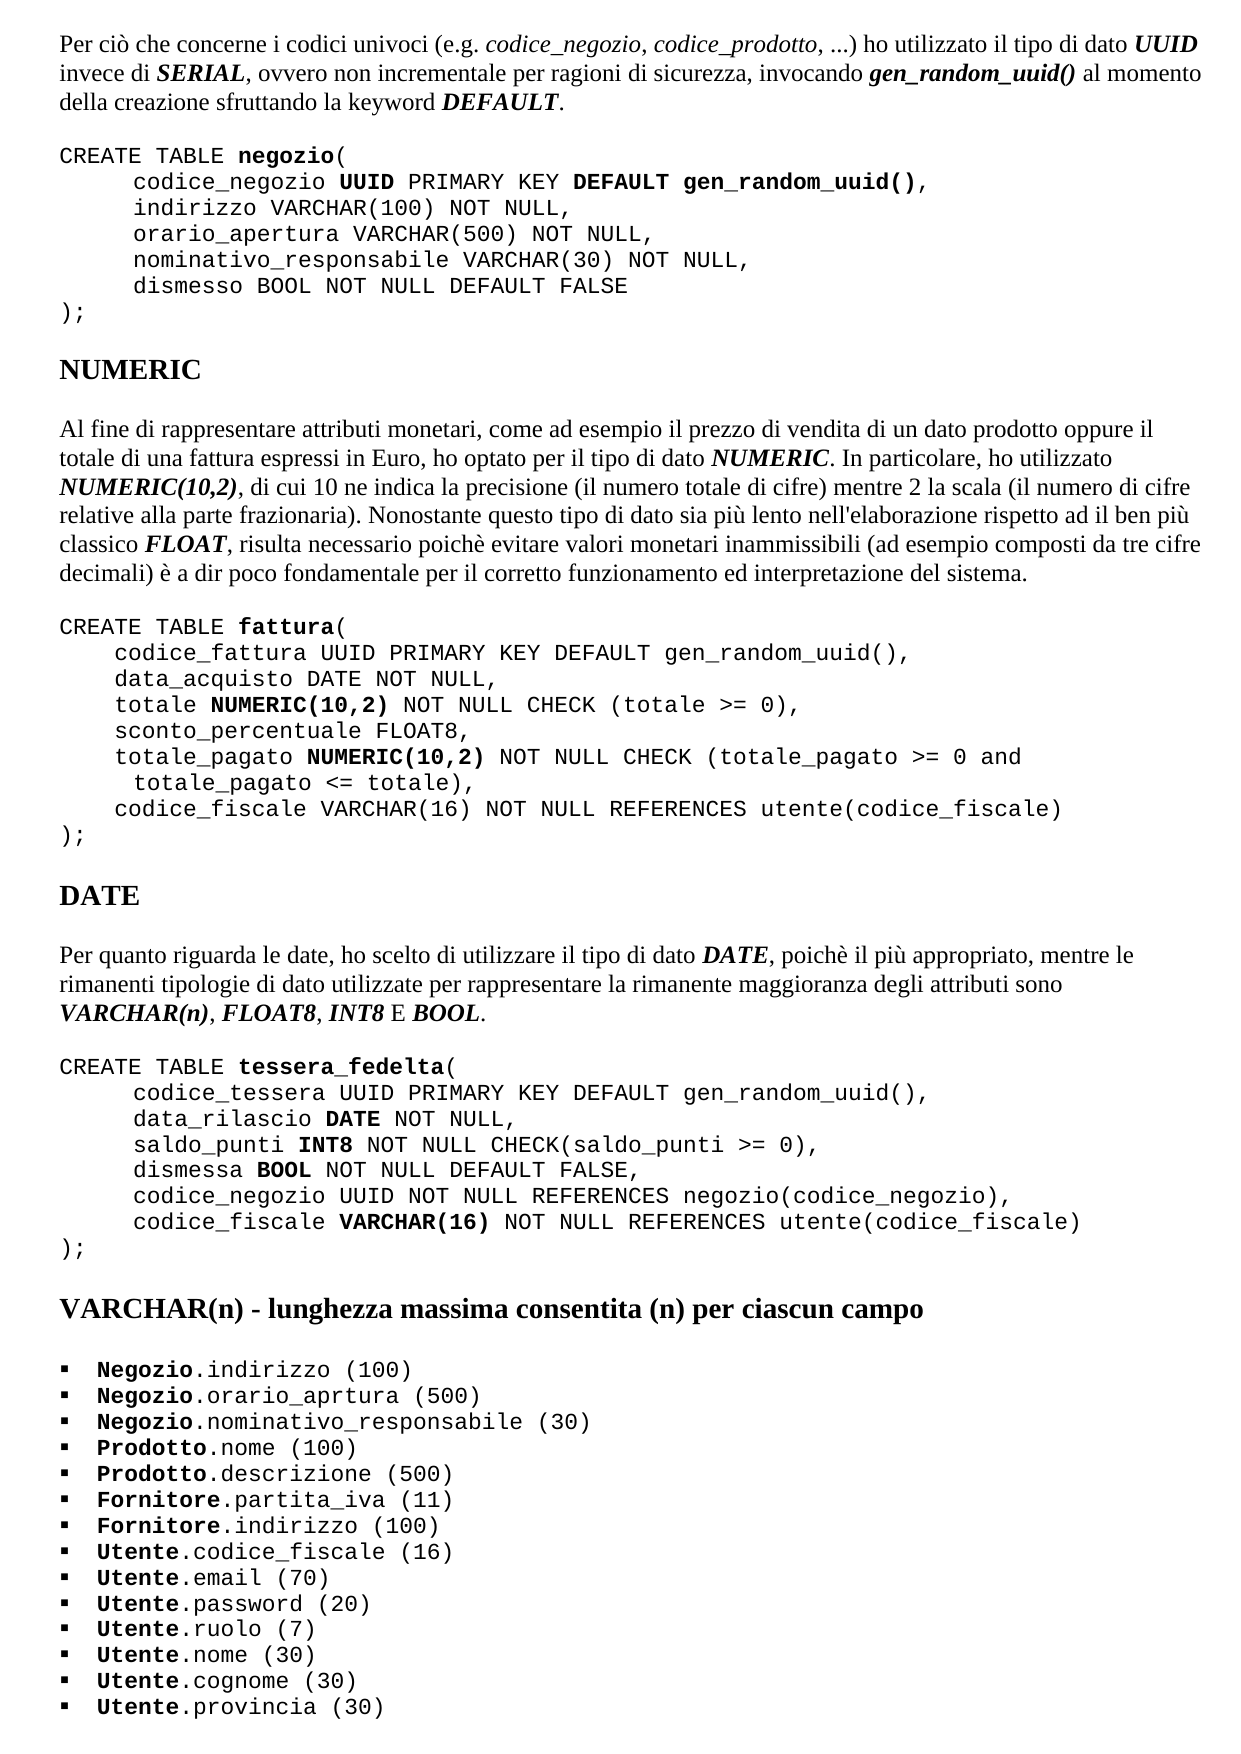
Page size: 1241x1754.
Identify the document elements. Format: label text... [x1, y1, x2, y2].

list Utente.nome (30) [59, 1644, 1211, 1670]
text NUMERIC [59, 352, 1211, 386]
text CREATE TABLE fattura( [59, 616, 1211, 642]
text totale_pagato <= totale), [59, 771, 1211, 797]
text Per ciò che concerne i codici univoci (e.g. codice_negozio, codice_prodotto, ...) ho utilizzato il tipo di dato UUID invece di SERIAL, ovvero non incrementale per ragioni di sicurezza, invocando gen_random_uuid() al momento della creazione sfruttando la keyword DEFAULT. [59, 29, 1211, 116]
text Per quanto riguarda le date, ho scelto di utilizzare il tipo di dato DATE, poichè il più appropriato, mentre le rimanenti tipologie di dato utilizzate per rappresentare la rimanente maggioranza degli attributi sono VARCHAR(n), FLOAT8, INT8 E BOOL. [59, 940, 1211, 1026]
text orario_apertura VARCHAR(500) NOT NULL, [59, 222, 1211, 248]
text codice_fattura UUID PRIMARY KEY DEFAULT gen_random_uuid(), [59, 642, 1211, 667]
text ); [59, 300, 1211, 326]
list Utente.codice_fiscale (16) [59, 1540, 1211, 1566]
list Utente.ruolo (7) [59, 1618, 1211, 1644]
text dismessa BOOL NOT NULL DEFAULT FALSE, [59, 1159, 1211, 1185]
text indirizzo VARCHAR(100) NOT NULL, [59, 196, 1211, 222]
text ); [59, 823, 1211, 849]
text nominativo_responsabile VARCHAR(30) NOT NULL, [59, 248, 1211, 274]
list Prodotto.nome (100) [59, 1436, 1211, 1462]
list Negozio.indirizzo (100) [59, 1358, 1211, 1384]
text codice_fiscale VARCHAR(16) NOT NULL REFERENCES utente(codice_fiscale) [59, 1211, 1211, 1237]
list Negozio.nominativo_responsabile (30) [59, 1410, 1211, 1436]
text dismesso BOOL NOT NULL DEFAULT FALSE [59, 274, 1211, 300]
list Prodotto.descrizione (500) [59, 1462, 1211, 1488]
list Utente.provincia (30) [59, 1696, 1211, 1722]
list Fornitore.partita_iva (11) [59, 1488, 1211, 1514]
text DATE [59, 878, 1211, 911]
text codice_tessera UUID PRIMARY KEY DEFAULT gen_random_uuid(), [59, 1081, 1211, 1107]
text VARCHAR(n) - lunghezza massima consentita (n) per ciascun campo [59, 1291, 1211, 1325]
list Utente.email (70) [59, 1566, 1211, 1592]
text codice_fiscale VARCHAR(16) NOT NULL REFERENCES utente(codice_fiscale) [59, 797, 1211, 823]
text data_acquisto DATE NOT NULL, [59, 667, 1211, 693]
text Al fine di rappresentare attributi monetari, come ad esempio il prezzo di vendita di un dato prodotto oppure il totale di una fattura espressi in Euro, ho optato per il tipo di dato NUMERIC. In particolare, ho utilizzato NUMERIC(10,2), di cui 10 ne indica la precisione (il numero totale di cifre) mentre 2 la scala (il numero di cifre relative alla parte frazionaria). Nonostante questo tipo di dato sia più lento nell'elaborazione rispetto ad il ben più classico FLOAT, risulta necessario poichè evitare valori monetari inammissibili (ad esempio composti da tre cifre decimali) è a dir poco fondamentale per il corretto funzionamento ed interpretazione del sistema. [59, 414, 1211, 587]
text codice_negozio UUID PRIMARY KEY DEFAULT gen_random_uuid(), [59, 171, 1211, 196]
text totale_pagato NUMERIC(10,2) NOT NULL CHECK (totale_pagato >= 0 and [59, 745, 1211, 771]
text codice_negozio UUID NOT NULL REFERENCES negozio(codice_negozio), [59, 1185, 1211, 1211]
text sconto_percentuale FLOAT8, [59, 719, 1211, 745]
text CREATE TABLE negozio( [59, 144, 1211, 171]
text saldo_punti INT8 NOT NULL CHECK(saldo_punti >= 0), [59, 1133, 1211, 1159]
list Fornitore.indirizzo (100) [59, 1514, 1211, 1540]
list Utente.password (20) [59, 1592, 1211, 1618]
text totale NUMERIC(10,2) NOT NULL CHECK (totale >= 0), [59, 693, 1211, 719]
text data_rilascio DATE NOT NULL, [59, 1107, 1211, 1133]
list Negozio.orario_aprtura (500) [59, 1384, 1211, 1410]
list Utente.cognome (30) [59, 1670, 1211, 1696]
text CREATE TABLE tessera_fedelta( [59, 1055, 1211, 1081]
text ); [59, 1237, 1211, 1263]
